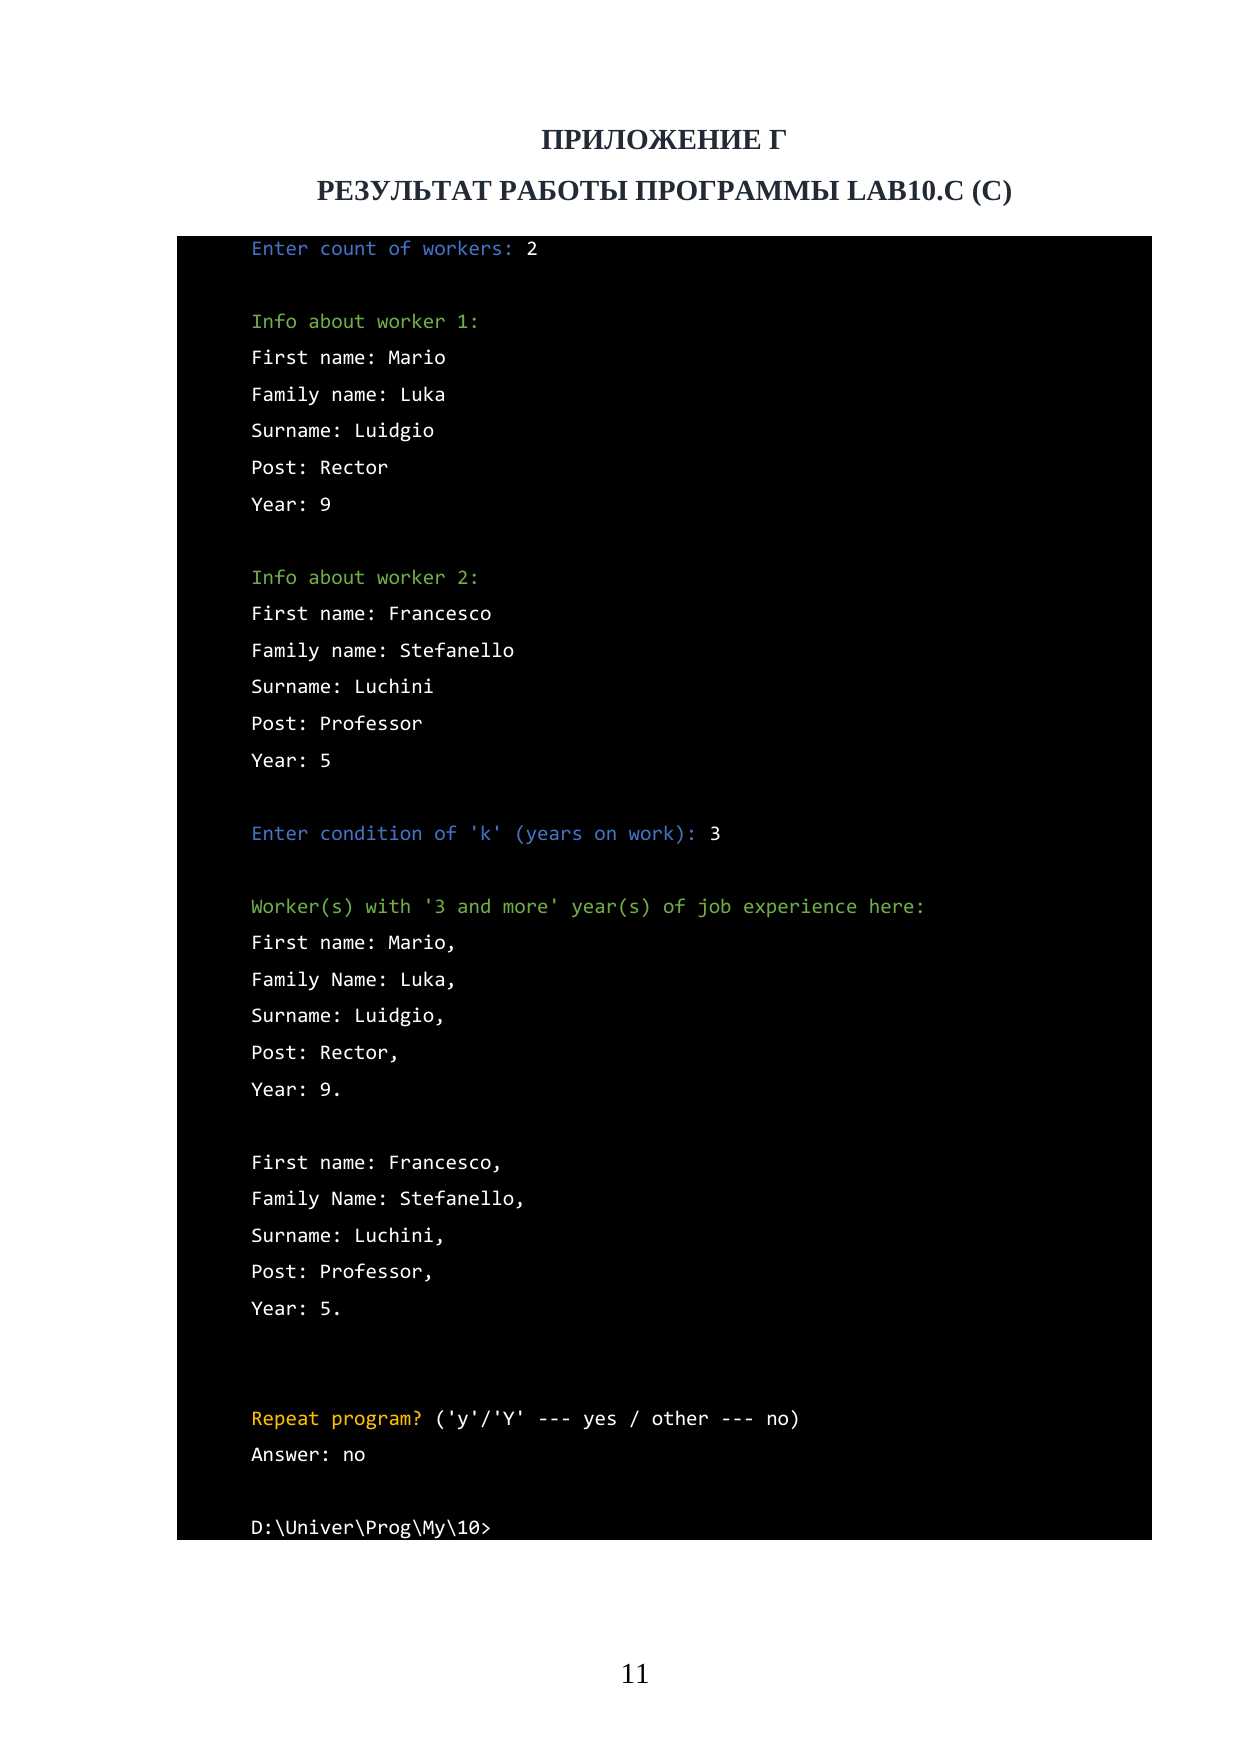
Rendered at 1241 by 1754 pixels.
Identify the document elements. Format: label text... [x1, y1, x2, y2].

text Family Name: Stefanello, [177, 1187, 1152, 1211]
text First name: Francesco, [177, 1150, 1152, 1174]
text Enter condition of 'k' (years on work): 3 [177, 821, 1152, 845]
text Year: 5. [177, 1296, 1152, 1321]
text Результат работы программы lab10.c (С) [177, 118, 1152, 207]
text Family name: Luka [177, 382, 1152, 407]
text Enter count of workers: 2 [177, 236, 1152, 260]
text First name: Francesco [177, 602, 1152, 626]
text Post: Rector [177, 455, 1152, 480]
text Post: Rector, [177, 1040, 1152, 1065]
text Answer: no [177, 1443, 1152, 1467]
text Surname: Luchini, [177, 1223, 1152, 1248]
text Worker(s) with '3 and more' year(s) of job experience here: [177, 894, 1152, 918]
text Info about worker 2: [177, 565, 1152, 589]
text Post: Professor, [177, 1260, 1152, 1284]
text Surname: Luidgio [177, 419, 1152, 443]
text Family Name: Luka, [177, 967, 1152, 992]
text Info about worker 1: [177, 309, 1152, 333]
text Year: 5 [177, 748, 1152, 772]
text Repeat program? ('y'/'Y' --- yes / other --- no) [177, 1406, 1152, 1430]
text D:\Univer\Prog\My\10> [177, 1516, 1152, 1540]
text First name: Mario, [177, 931, 1152, 955]
text Year: 9. [177, 1077, 1152, 1101]
text Post: Professor [177, 711, 1152, 736]
text Family name: Stefanello [177, 638, 1152, 663]
text Surname: Luchini [177, 675, 1152, 699]
text First name: Mario [177, 346, 1152, 370]
text Year: 9 [177, 492, 1152, 516]
text Surname: Luidgio, [177, 1004, 1152, 1028]
